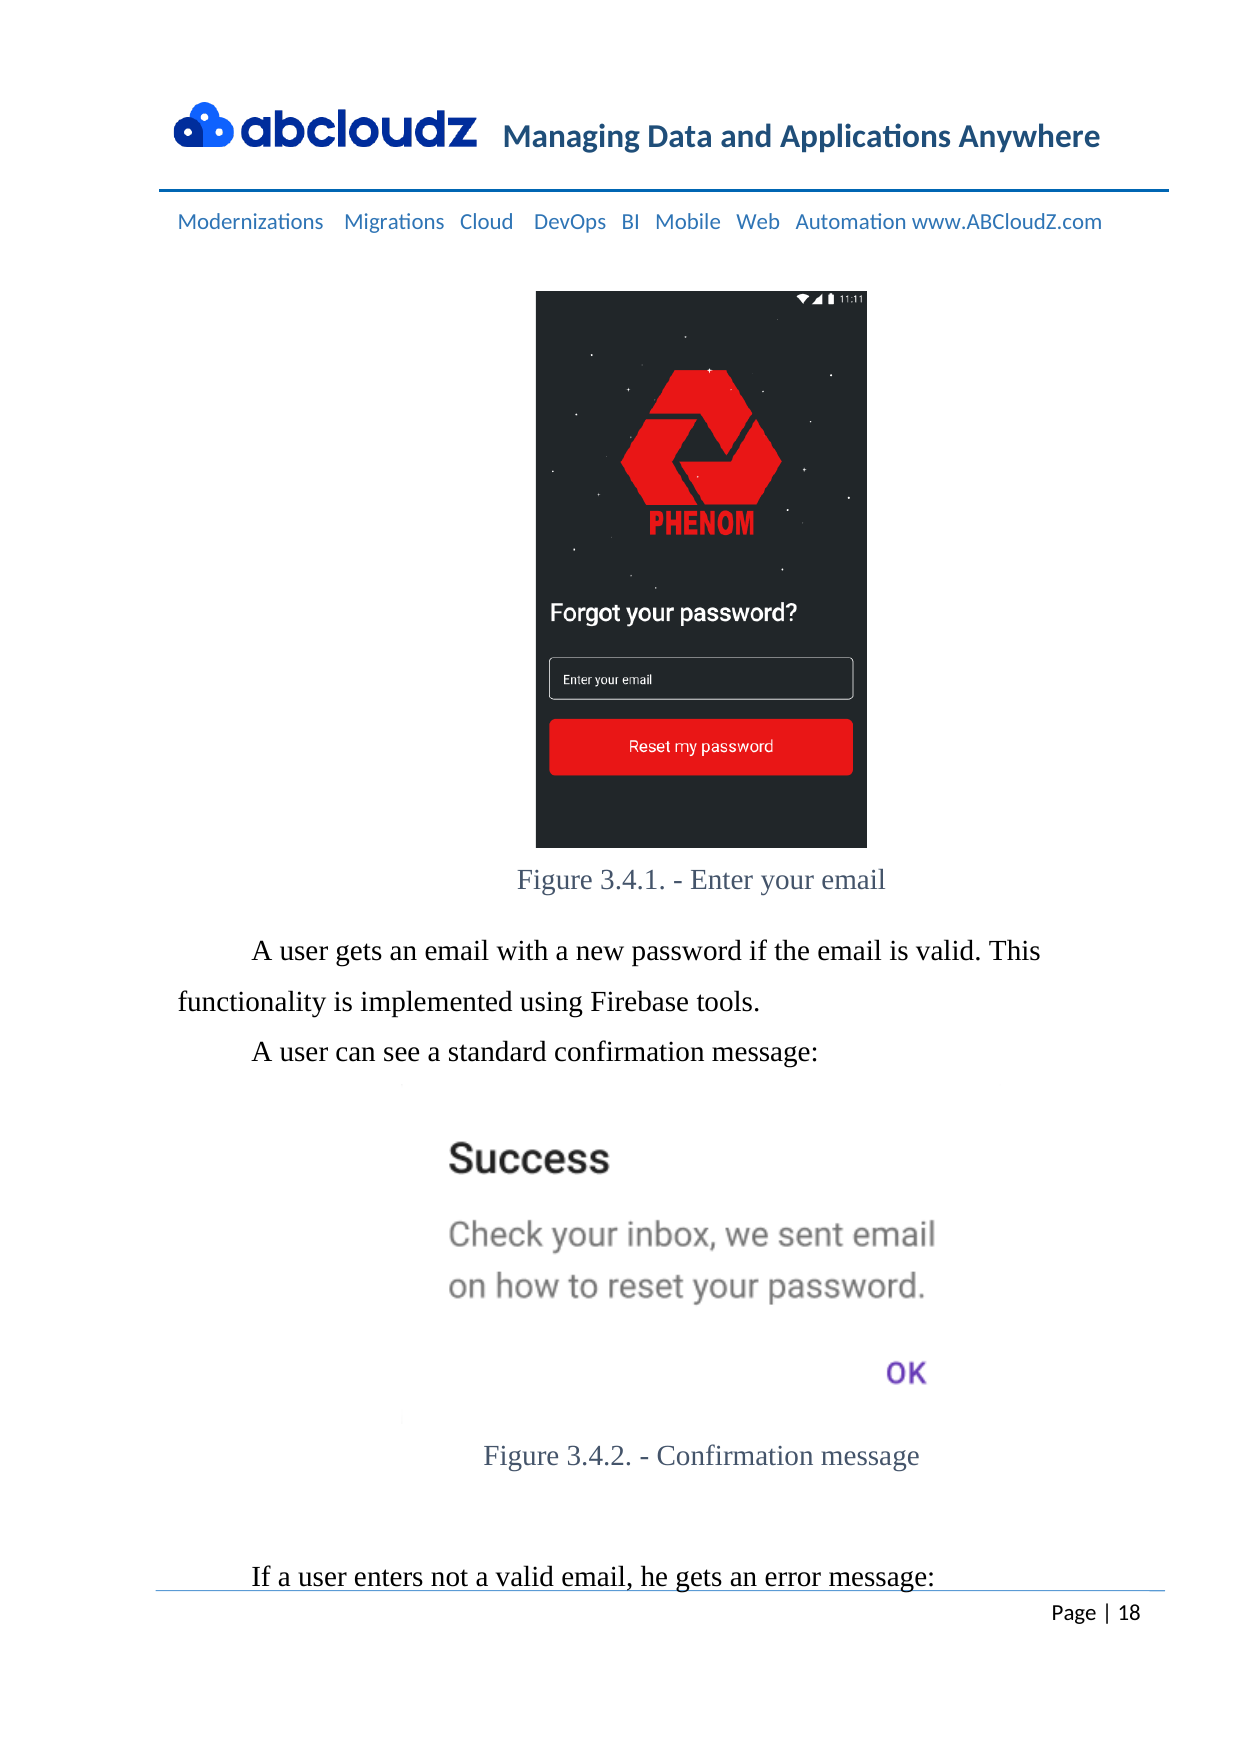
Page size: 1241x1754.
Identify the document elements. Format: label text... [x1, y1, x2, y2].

text A user can see a standard confirmation message: [177, 1034, 1152, 1067]
picture [535, 291, 867, 848]
picture [173, 102, 477, 147]
picture [401, 1084, 1002, 1424]
text If a user enters not a valid email, he gets an error message: [177, 1559, 1152, 1593]
text A user gets an email with a new password if the email is valid. This functionality is implemented using Firebase tools. [177, 933, 1152, 1017]
text Figure 3.4.2. - Confirmation message [177, 1438, 1152, 1471]
text Figure 3.4.1. - Enter your email [177, 862, 1152, 896]
